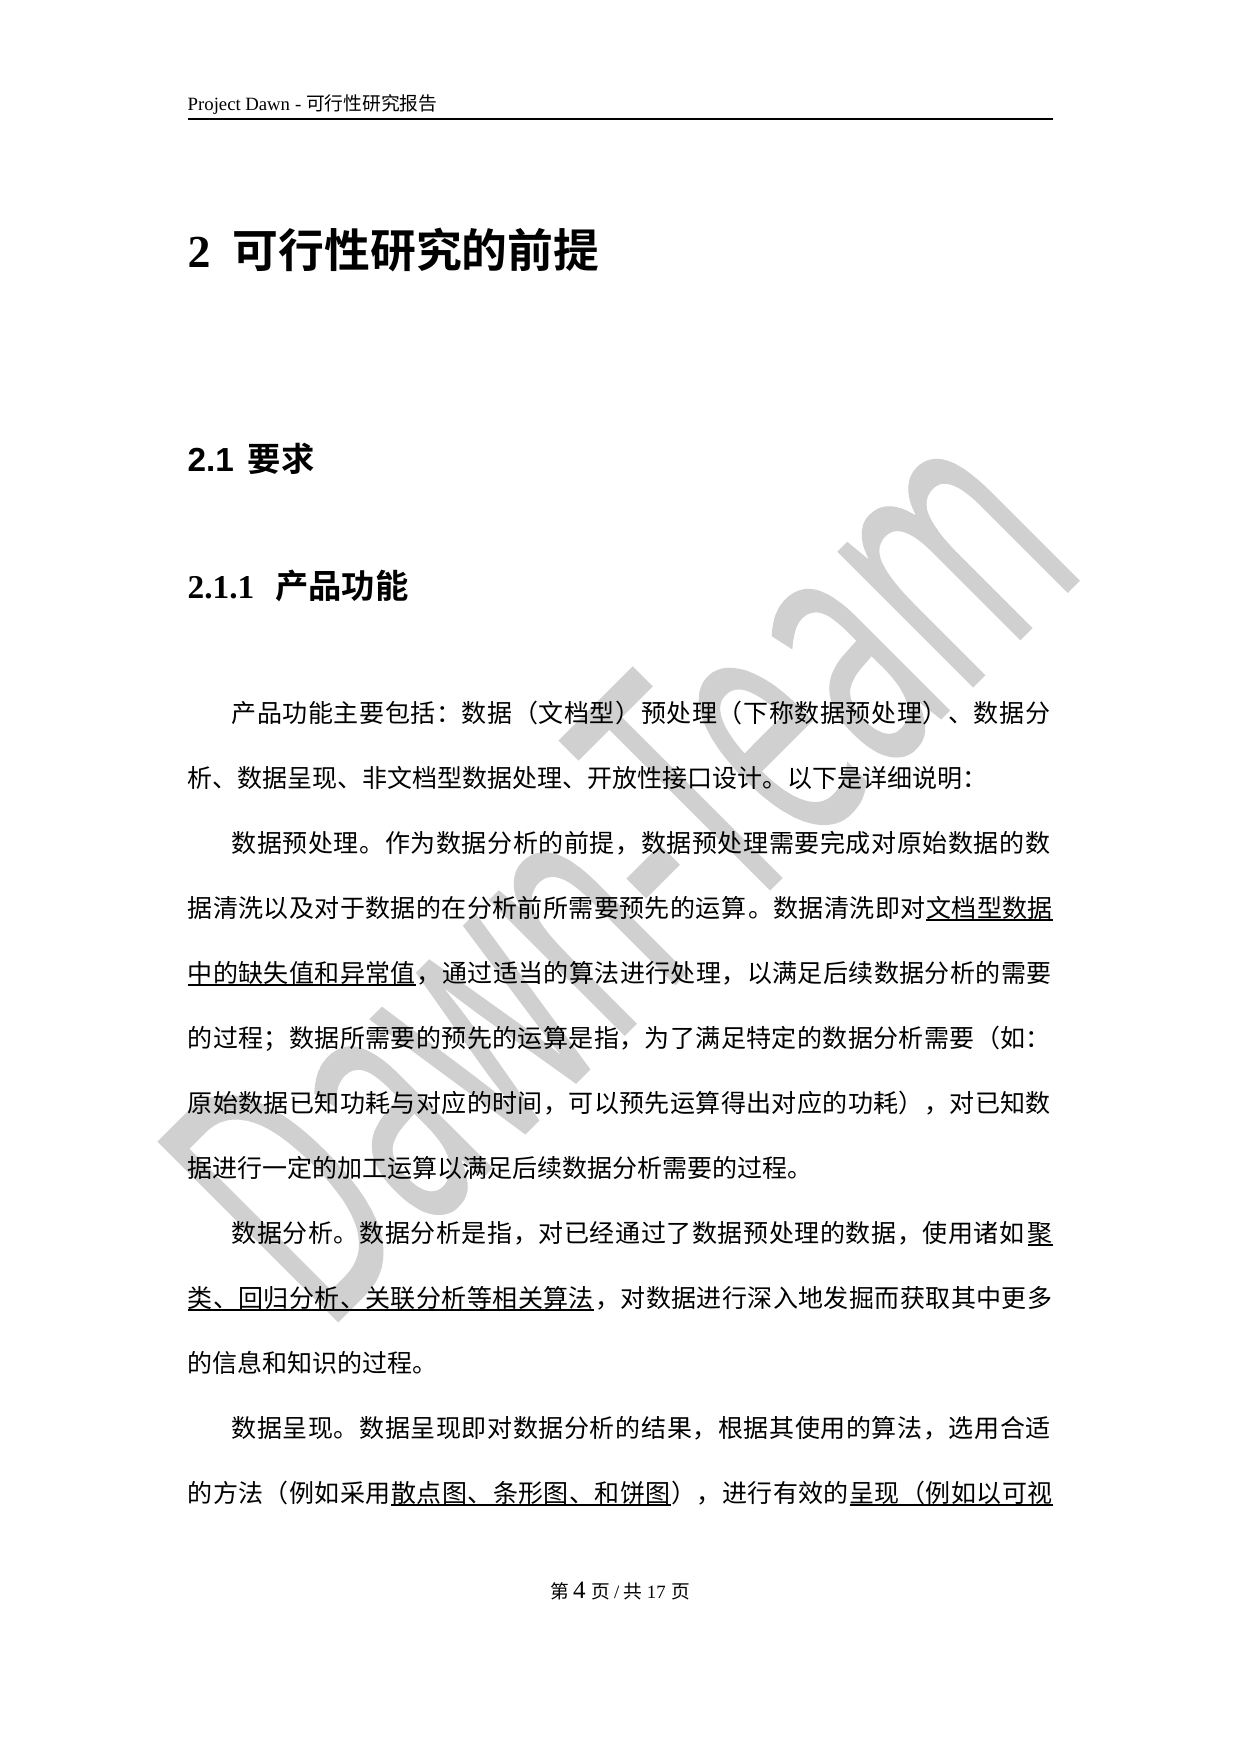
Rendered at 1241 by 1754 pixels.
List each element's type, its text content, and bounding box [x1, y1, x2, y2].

text 数据分析。数据分析是指，对已经通过了数据预处理的数据，使用诸如聚类、回归分析、关联分析等相关算法，对数据进行深入地发掘而获取其中更多的信息和知识的过程。 [187, 1199, 1053, 1394]
subtitle 要求 [187, 424, 1053, 489]
text 产品功能主要包括：数据（文档型）预处理（下称数据预处理）、数据分析、数据呈现、非文档型数据处理、开放性接口设计。以下是详细说明： [187, 679, 1053, 809]
text 数据预处理。作为数据分析的前提，数据预处理需要完成对原始数据的数据清洗以及对于数据的在分析前所需要预先的运算。数据清洗即对文档型数据中的缺失值和异常值，通过适当的算法进行处理，以满足后续数据分析的需要的过程；数据所需要的预先的运算是指，为了满足特定的数据分析需要（如：原始数据已知功耗与对应的时间，可以预先运算得出对应的功耗），对已知数据进行一定的加工运算以满足后续数据分析需要的过程。 [187, 809, 1053, 1199]
subtitle 产品功能 [187, 552, 1053, 617]
subtitle 可行性研究的前提 [187, 199, 1053, 297]
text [187, 1394, 1053, 1524]
